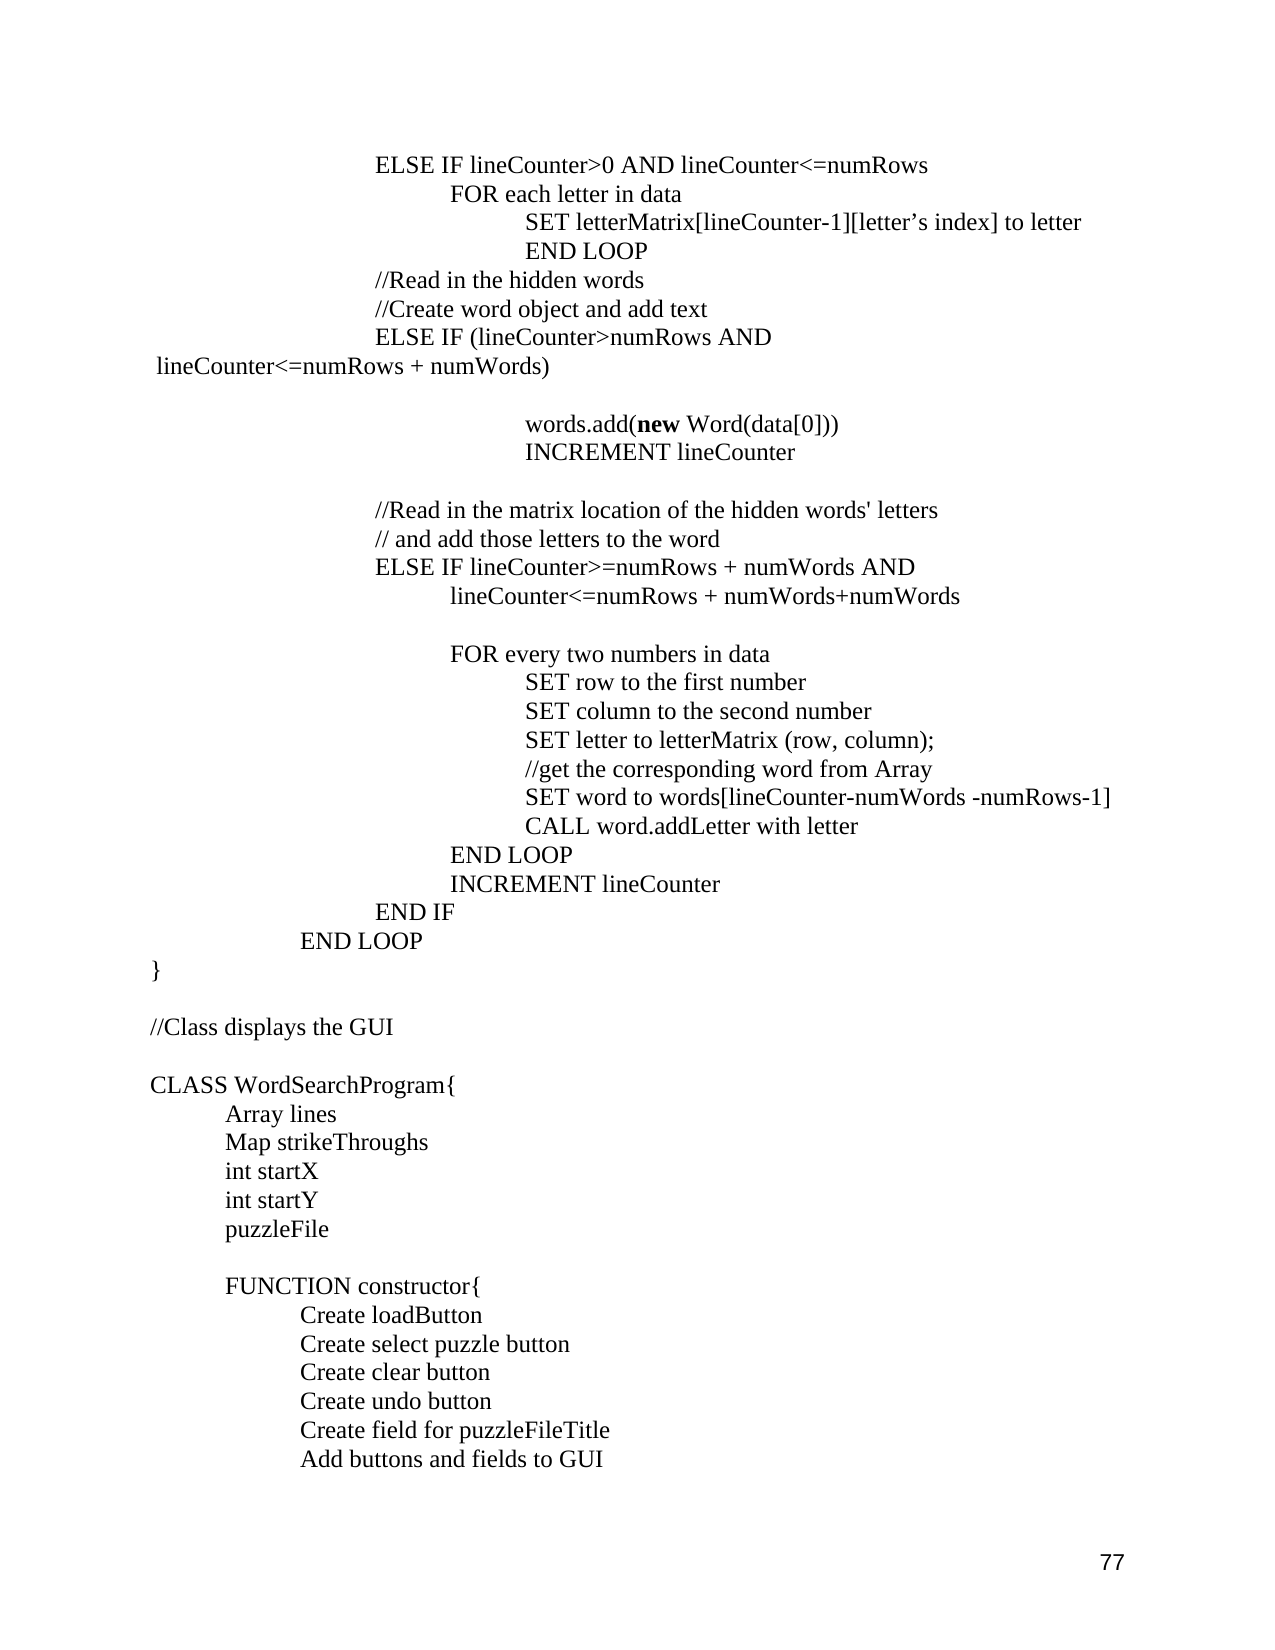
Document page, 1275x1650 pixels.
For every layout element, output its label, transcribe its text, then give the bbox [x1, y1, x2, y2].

text ELSE IF (lineCounter>numRows AND [150, 322, 1125, 351]
text SET row to the first number [150, 667, 1125, 696]
text END LOOP [150, 926, 1125, 955]
text SET word to words[lineCounter-numWords -numRows-1] [150, 782, 1125, 811]
text END IF [150, 897, 1125, 926]
text //Class displays the GUI [150, 1012, 1125, 1041]
text INCREMENT lineCounter [150, 437, 1125, 466]
text Create undo button [150, 1386, 1125, 1415]
text END LOOP [150, 840, 1125, 869]
text // and add those letters to the word [150, 524, 1125, 552]
text FOR every two numbers in data [150, 639, 1125, 667]
text //Read in the matrix location of the hidden words' letters [150, 495, 1125, 524]
text Array lines [150, 1099, 1125, 1127]
text SET letter to letterMatrix (row, column); [150, 725, 1125, 754]
text //Create word object and add text [150, 294, 1125, 322]
text } [150, 955, 1125, 984]
text Create loadButton [150, 1300, 1125, 1329]
text puzzleFile [150, 1214, 1125, 1242]
text Create clear button [150, 1357, 1125, 1386]
text CALL word.addLetter with letter [450, 811, 1125, 840]
text FOR each letter in data [150, 179, 1125, 207]
text ELSE IF lineCounter>=numRows + numWords AND [150, 552, 1125, 581]
text CLASS WordSearchProgram{ [150, 1070, 1125, 1099]
text Map strikeThroughs [150, 1127, 1125, 1156]
text SET column to the second number [150, 696, 1125, 725]
text INCREMENT lineCounter [150, 869, 1125, 897]
text lineCounter<=numRows + numWords+numWords [150, 581, 1125, 610]
text Add buttons and fields to GUI [150, 1444, 1125, 1472]
text Create field for puzzleFileTitle [150, 1415, 1125, 1444]
text lineCounter<=numRows + numWords) [150, 351, 1125, 380]
text FUNCTION constructor{ [150, 1271, 1125, 1300]
text //get the corresponding word from Array [150, 754, 1125, 782]
text //Read in the hidden words [150, 265, 1125, 294]
text Create select puzzle button [150, 1329, 1125, 1357]
text words.add(new Word(data[0])) [150, 409, 1125, 437]
text SET letterMatrix[lineCounter-1][letter’s index] to letter END LOOP [150, 207, 1125, 265]
text int startY [150, 1185, 1125, 1214]
text int startX [150, 1156, 1125, 1185]
text ELSE IF lineCounter>0 AND lineCounter<=numRows [150, 150, 1125, 179]
